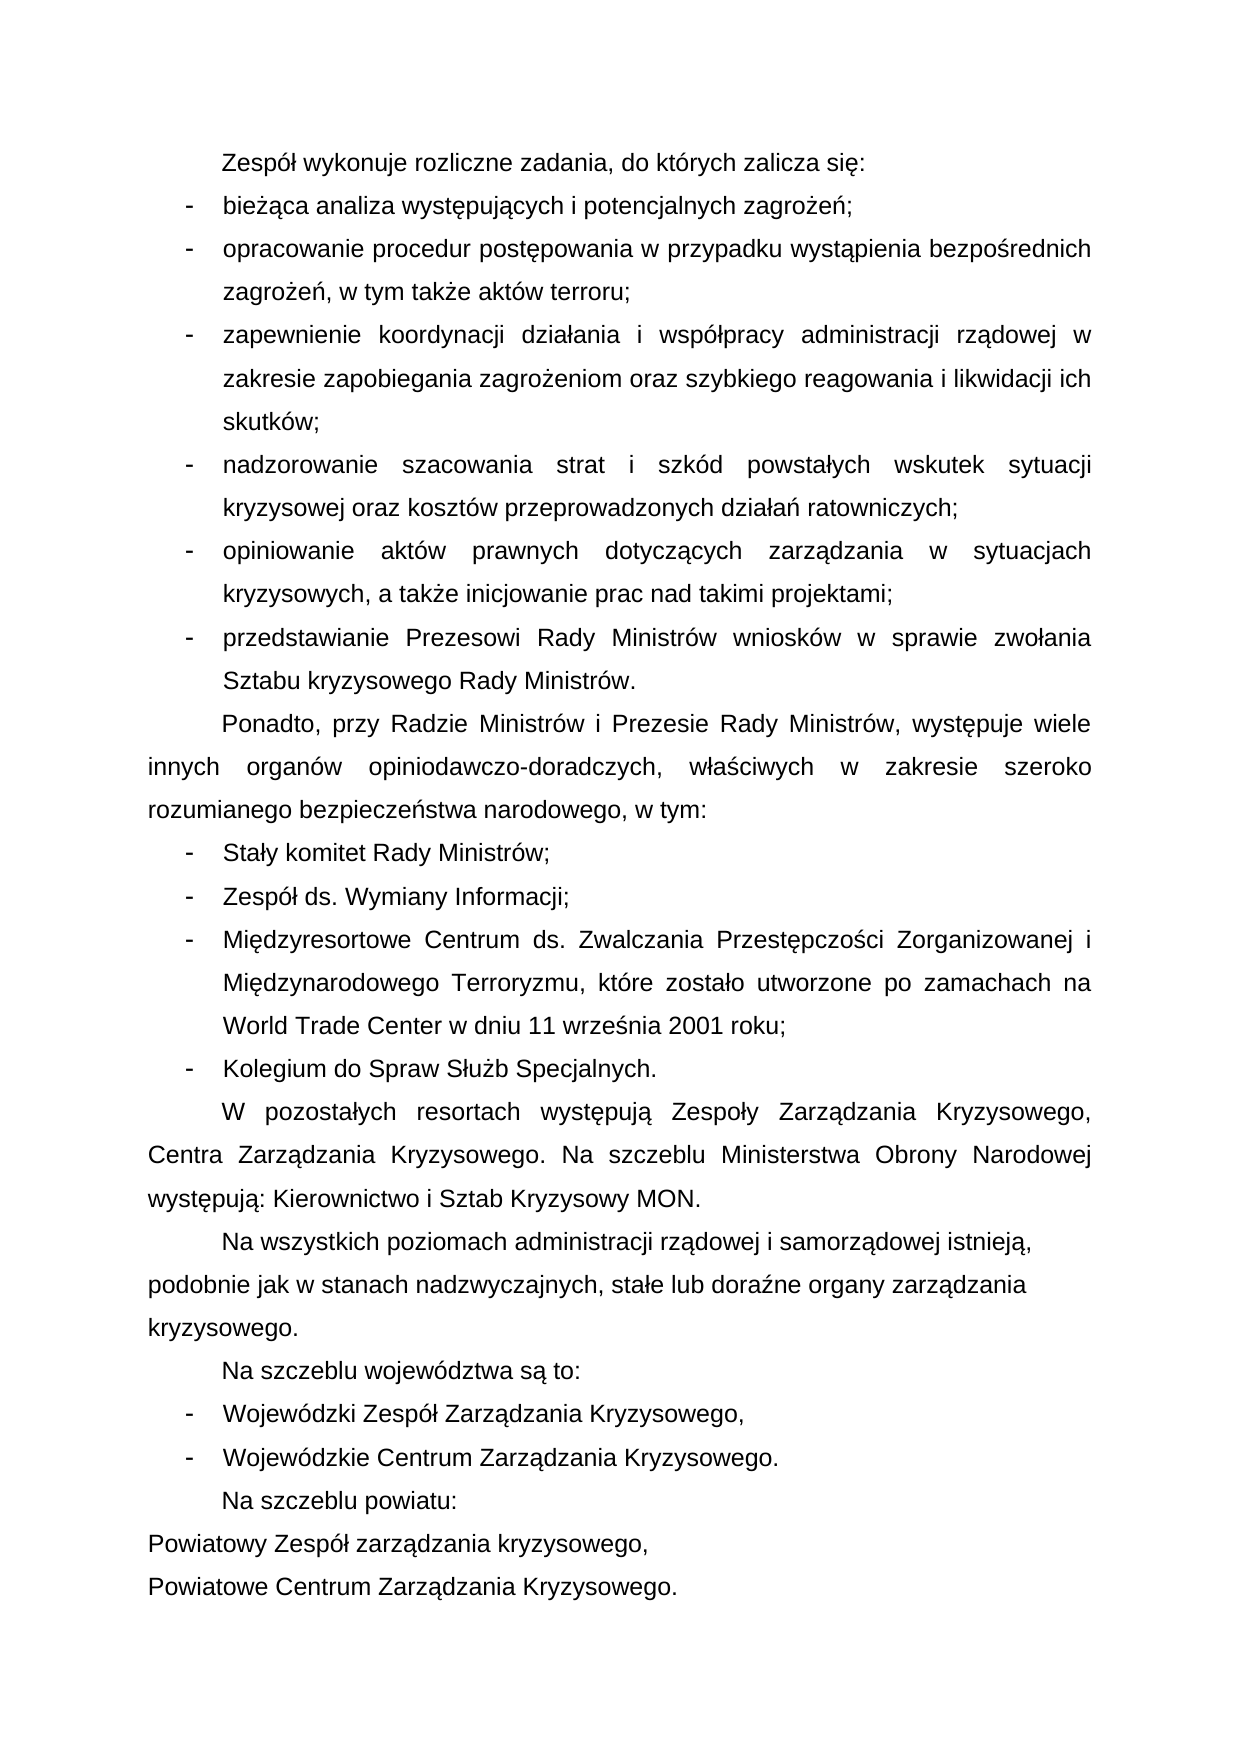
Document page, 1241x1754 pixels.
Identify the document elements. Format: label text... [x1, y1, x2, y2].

list nadzorowanie szacowania strat i szkód powstałych wskutek sytuacji kryzysowej oraz kosztów przeprowadzonych działań ratowniczych; [185, 450, 1093, 522]
list Zespół ds. Wymiany Informacji; [185, 881, 1093, 910]
list opracowanie procedur postępowania w przypadku wystąpienia bezpośrednich zagrożeń, w tym także aktów terroru; [185, 234, 1093, 306]
list Międzyresortowe Centrum ds. Zwalczania Przestępczości Zorganizowanej i Międzynarodowego Terroryzmu, które zostało utworzone po zamachach na World Trade Center w dniu 11 września 2001 roku; [185, 925, 1093, 1040]
list bieżąca analiza występujących i potencjalnych zagrożeń; [185, 191, 1093, 219]
list Kolegium do Spraw Służb Specjalnych. [185, 1054, 1093, 1083]
list Wojewódzki Zespół Zarządzania Kryzysowego, [185, 1399, 1093, 1428]
list zapewnienie koordynacji działania i współpracy administracji rządowej w zakresie zapobiegania zagrożeniom oraz szybkiego reagowania i likwidacji ich skutków; [185, 320, 1093, 435]
list opiniowanie aktów prawnych dotyczących zarządzania w sytuacjach kryzysowych, a także inicjowanie prac nad takimi projektami; [185, 536, 1093, 608]
text Ponadto, przy Radzie Ministrów i Prezesie Rady Ministrów, występuje wiele innych organów opiniodawczo-doradczych, właściwych w zakresie szeroko rozumianego bezpieczeństwa narodowego, w tym: [148, 709, 1093, 824]
list Powiatowy Zespół zarządzania kryzysowego, [148, 1529, 1093, 1558]
text Zespół wykonuje rozliczne zadania, do których zalicza się: [148, 148, 1093, 176]
text W pozostałych resortach występują Zespoły Zarządzania Kryzysowego, Centra Zarządzania Kryzysowego. Na szczeblu Ministerstwa Obrony Narodowej występują: Kierownictwo i Sztab Kryzysowy MON. [148, 1097, 1093, 1212]
list Powiatowe Centrum Zarządzania Kryzysowego. [148, 1572, 1093, 1601]
list Na szczeblu powiatu: [148, 1486, 1093, 1514]
list Stały komitet Rady Ministrów; [185, 838, 1093, 867]
text Na wszystkich poziomach administracji rządowej i samorządowej istnieją, podobnie jak w stanach nadzwyczajnych, stałe lub doraźne organy zarządzania kryzysowego. [148, 1227, 1093, 1342]
list Wojewódzkie Centrum Zarządzania Kryzysowego. [185, 1442, 1093, 1471]
text Na szczeblu województwa są to: [148, 1356, 1093, 1385]
list przedstawianie Prezesowi Rady Ministrów wniosków w sprawie zwołania Sztabu kryzysowego Rady Ministrów. [185, 622, 1093, 694]
